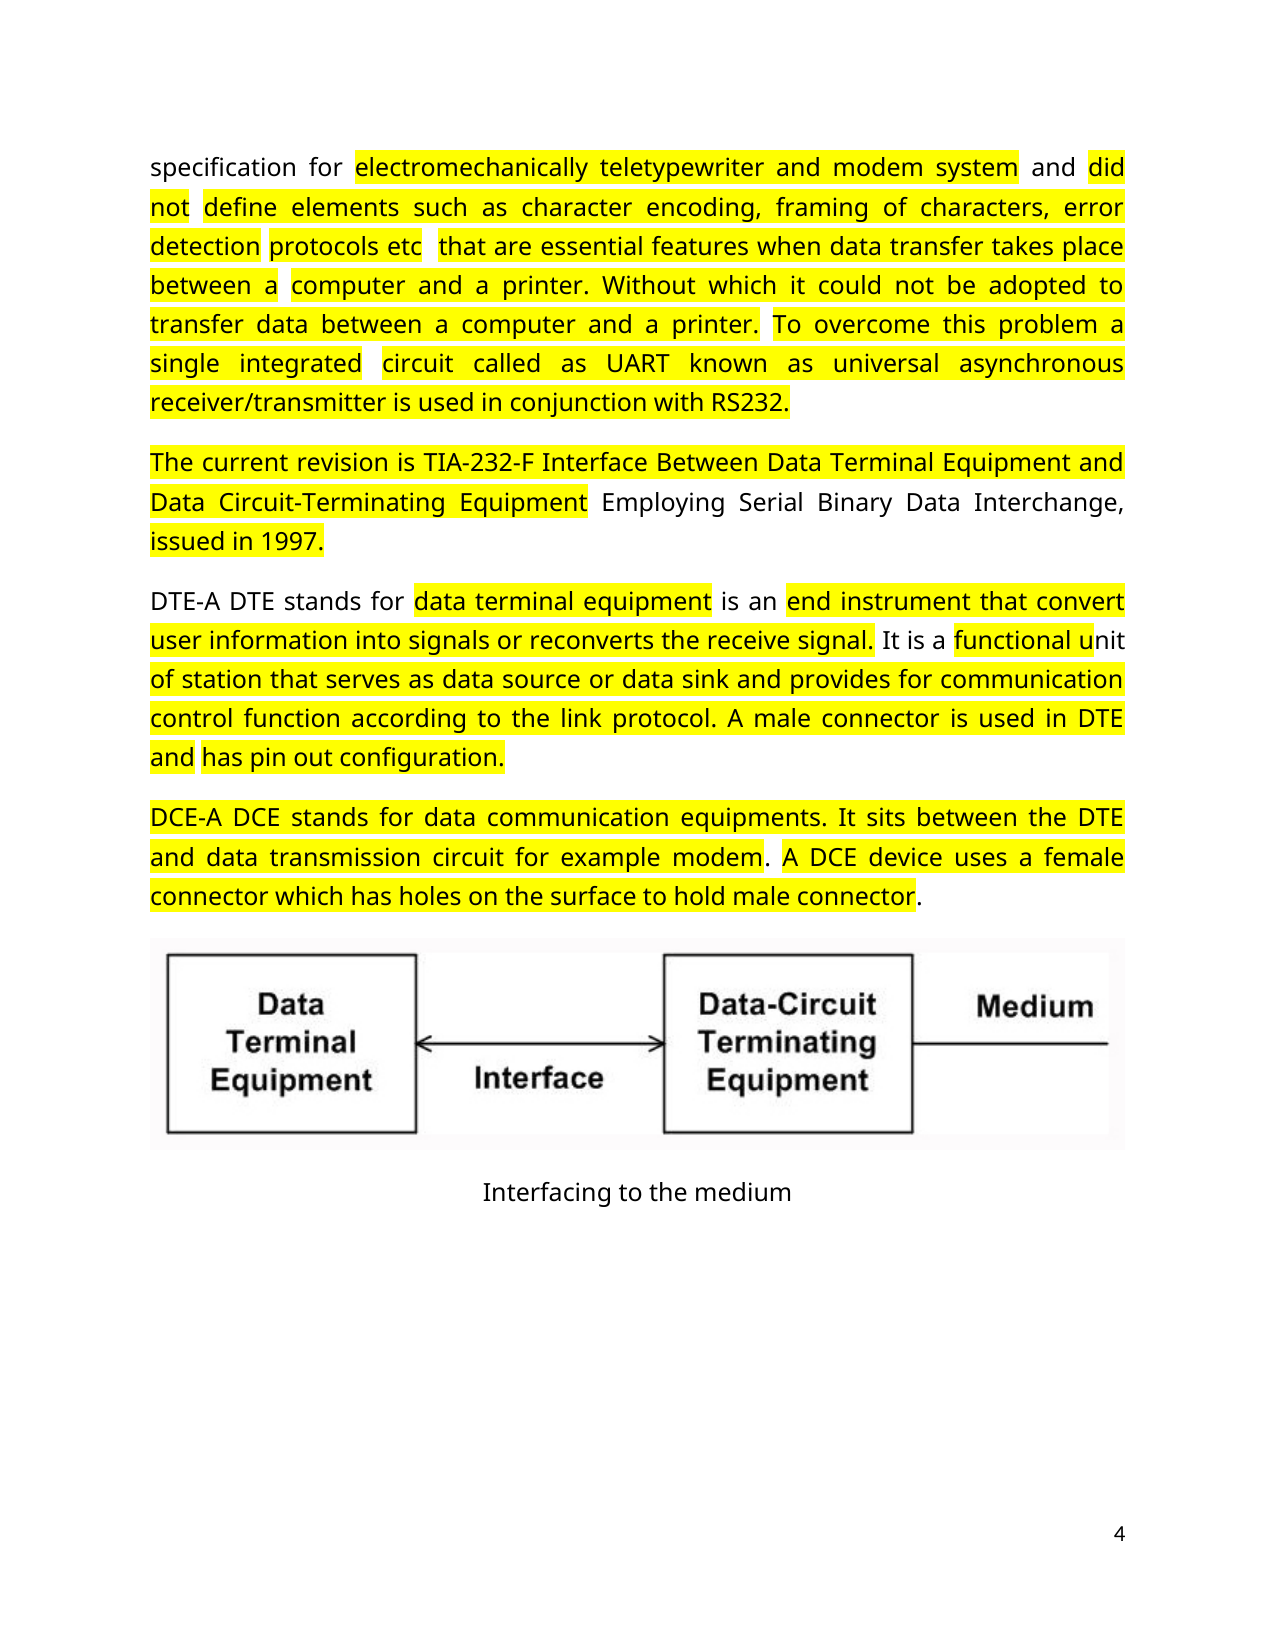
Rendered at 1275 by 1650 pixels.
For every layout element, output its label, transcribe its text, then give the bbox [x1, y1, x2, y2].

text DTE-A DTE stands for data terminal equipment is an end instrument that convert user information into signals or reconverts the receive signal. It is a functional unit of station that serves as data source or data sink and provides for communication control function according to the link protocol. A male connector is used in DTE and has pin out configuration. [150, 735, 1125, 774]
text DTE-A DTE stands for data terminal equipment is an end instrument that convert user information into signals or reconverts the receive signal. It is a functional unit of station that serves as data source or data sink and provides for communication control function according to the link protocol. A male connector is used in DTE and has pin out configuration. [150, 583, 1125, 662]
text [150, 150, 1125, 419]
text DCE-A DCE stands for data communication equipments. It sits between the DTE and data transmission circuit for example modem. A DCE device uses a female connector which has holes on the surface to hold male connector. [150, 834, 1125, 912]
text The current revision is TIA-232-F Interface Between Data Terminal Equipment and Data Circuit-Terminating Equipment Employing Serial Binary Data Interchange, issued in 1997. [150, 479, 1125, 557]
text Interfacing to the medium [150, 1174, 1125, 1208]
